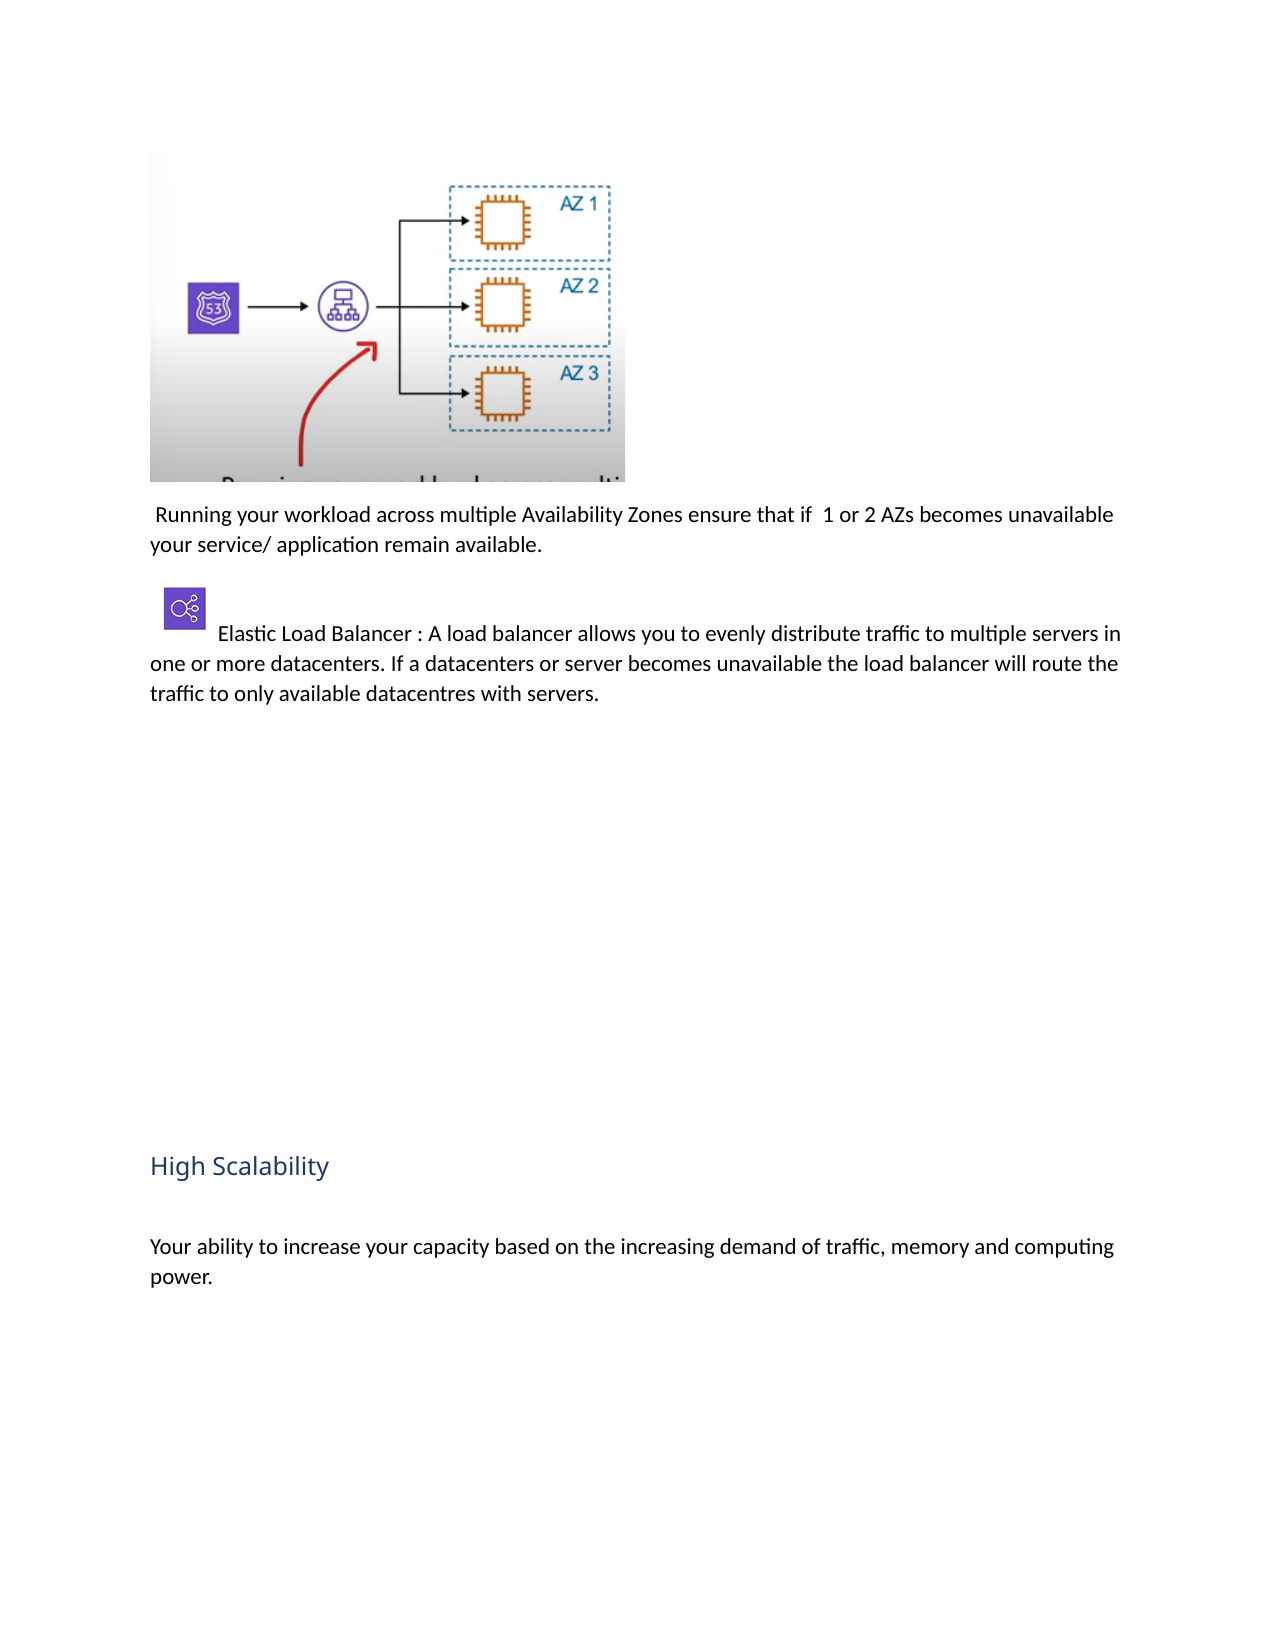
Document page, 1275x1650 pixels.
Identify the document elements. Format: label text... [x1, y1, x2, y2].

subtitle High Scalability [150, 1148, 1125, 1182]
text Your ability to increase your capacity based on the increasing demand of traffic, memory and computing power. [150, 1232, 1125, 1290]
picture [150, 150, 625, 482]
picture [150, 577, 213, 642]
text Elastic Load Balancer : A load balancer allows you to evenly distribute traffic to multiple servers in one or more datacenters. If a datacenters or server becomes unavailable the load balancer will route the traffic to only available datacentres with servers. [150, 577, 1125, 707]
text Running your workload across multiple Availability Zones ensure that if 1 or 2 AZs becomes unavailable your service/ application remain available. [150, 500, 1125, 558]
